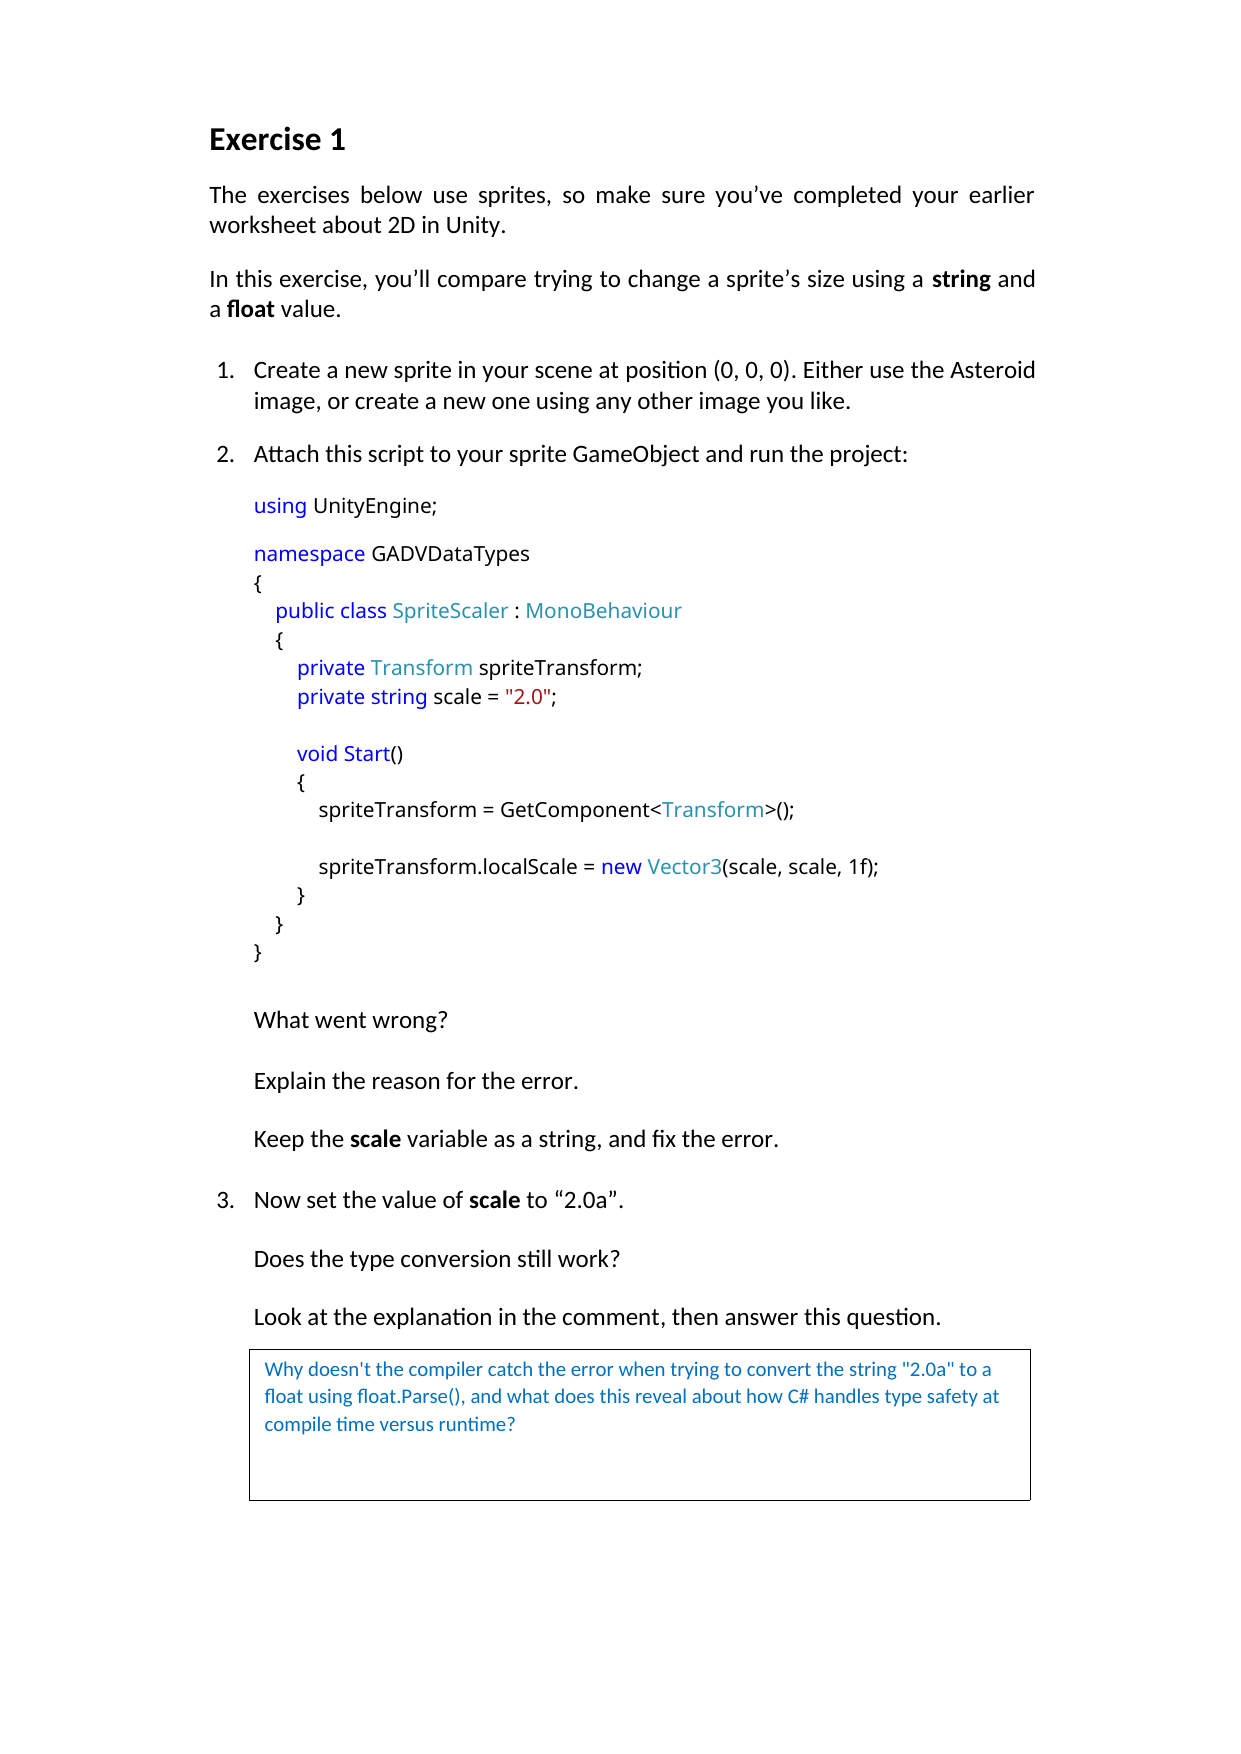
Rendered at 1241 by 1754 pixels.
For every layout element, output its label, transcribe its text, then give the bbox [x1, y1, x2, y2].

list Does the type conversion still work? [253, 1243, 1036, 1273]
text The exercises below use sprites, so make sure you’ve completed your earlier worksheet about 2D in Unity. [209, 179, 1036, 240]
text } [253, 880, 1090, 909]
text } [253, 937, 1090, 966]
text using UnityEngine; [253, 491, 1090, 520]
list Now set the value of scale to “2.0a”. [216, 1184, 1036, 1215]
list Attach this script to your sprite GameObject and run the project: [216, 439, 1036, 469]
text spriteTransform.localScale = new Vector3(scale, scale, 1f); [253, 852, 1139, 880]
text private string scale = "2.0"; [253, 682, 1090, 710]
text What went wrong? [253, 1004, 1036, 1034]
text { [253, 568, 1090, 596]
text Keep the scale variable as a string, and fix the error. [253, 1123, 1036, 1154]
text spriteTransform = GetComponent<Transform>(); [253, 796, 1090, 824]
list Create a new sprite in your scene at position (0, 0, 0). Either use the Asteroid image, or create a new one using any other image you like. [216, 355, 1036, 416]
list Look at the explanation in the comment, then answer this question. [253, 1302, 1036, 1332]
text { [253, 767, 1090, 796]
text public class SpriteScaler : MonoBehaviour [253, 596, 1090, 625]
text void Start() [253, 739, 1090, 767]
text { [253, 625, 1090, 653]
text } [253, 909, 1090, 937]
text Explain the reason for the error. [253, 1065, 1036, 1095]
text Exercise 1 [209, 118, 1036, 159]
text In this exercise, you’ll compare trying to change a sprite’s size using a string and a float value. [209, 263, 1036, 324]
text private Transform spriteTransform; [253, 653, 1090, 682]
text namespace GADVDataTypes [253, 539, 1090, 568]
